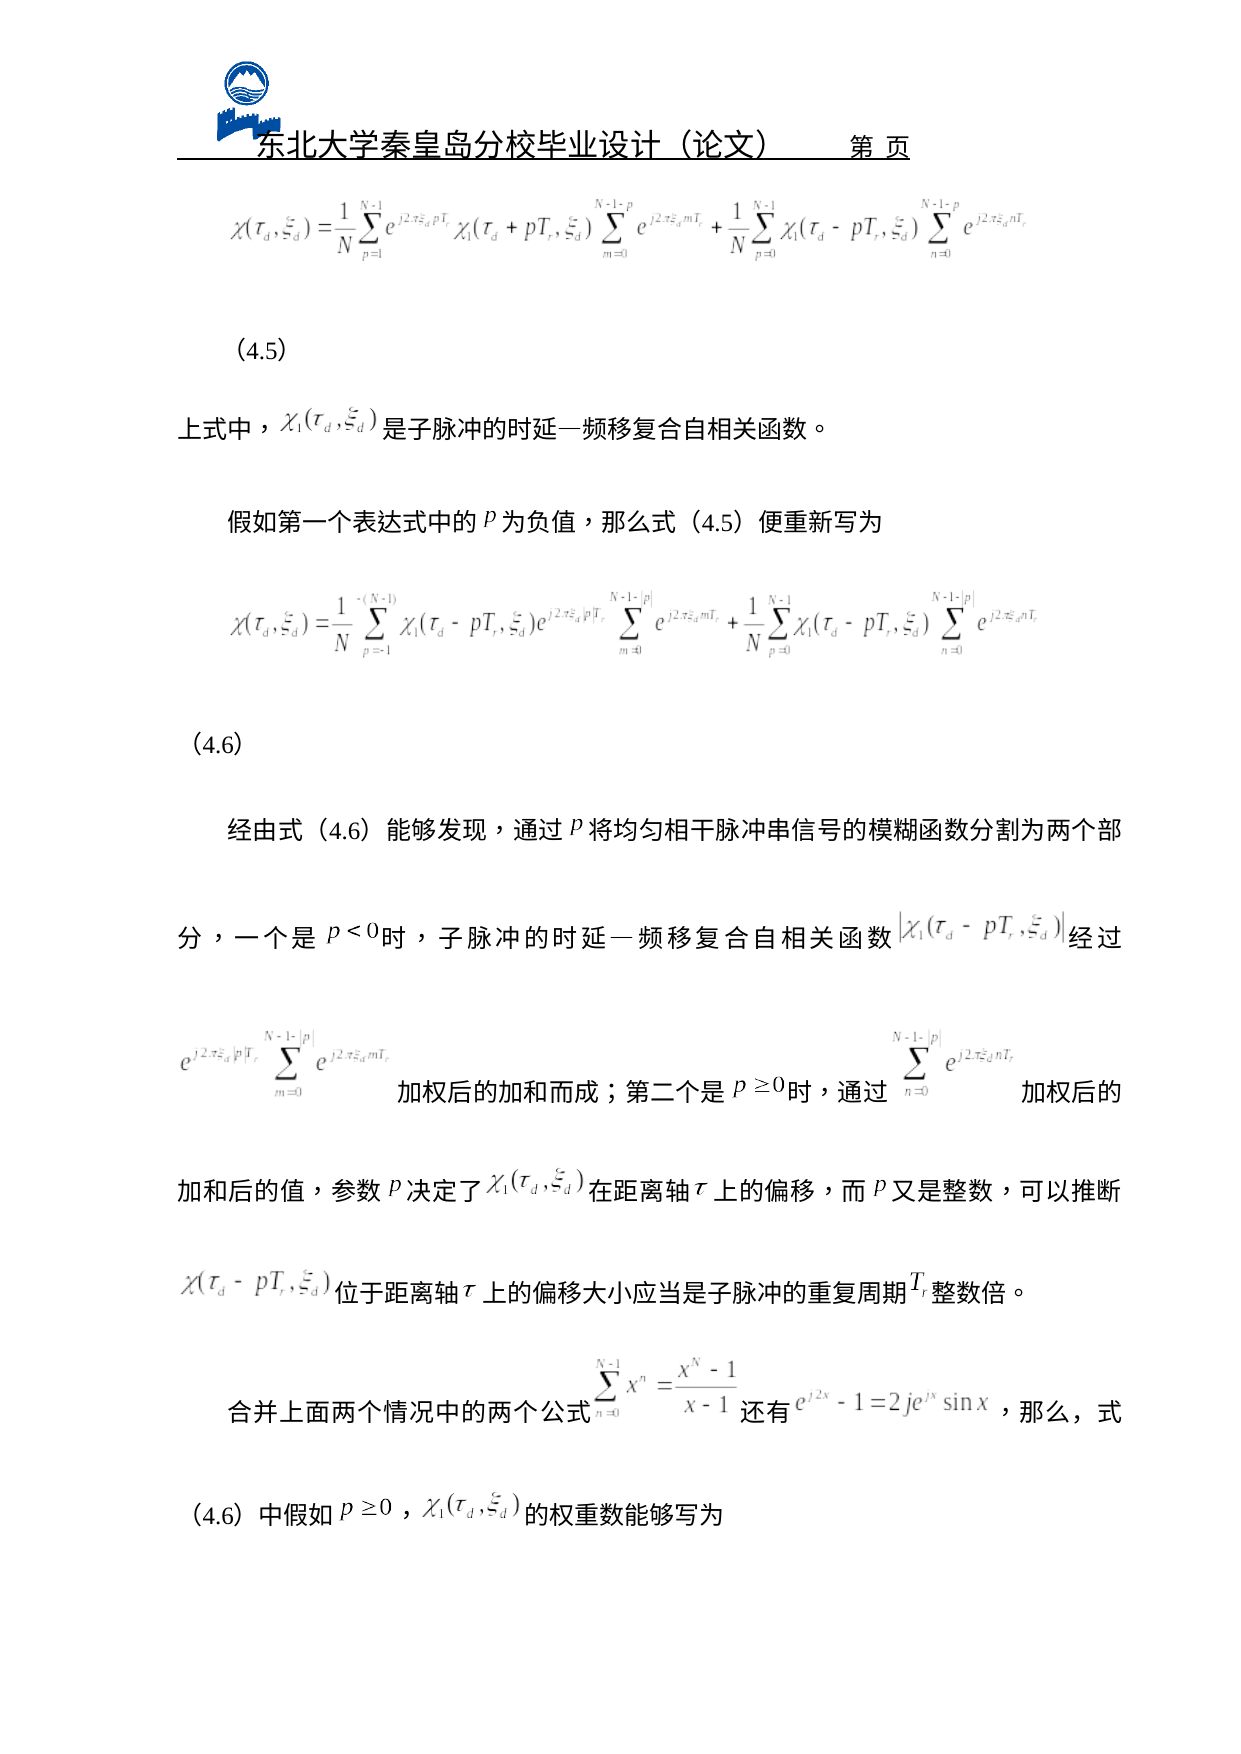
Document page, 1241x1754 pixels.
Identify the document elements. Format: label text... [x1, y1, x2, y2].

text 假如第一个表达式中的为负值，那么式（4.5）便重新写为 [177, 486, 1122, 554]
picture [208, 61, 285, 143]
text （4.6） [177, 572, 1122, 776]
text 经由式（4.6）能够发现，通过将均匀相干脉冲串信号的模糊函数分割为两个部分，一个是时，子脉冲的时延—频移复合自相关函数经过加权后的加和而成；第二个是时，通过加权后的加和后的值，参数决定了在距离轴上的偏移，而又是整数，可以推断位于距离轴上的偏移大小应当是子脉冲的重复周期整数倍。 [177, 794, 1122, 1321]
text 合并上面两个情况中的两个公式还有，那么，式（4.6）中假如，的权重数能够写为 [177, 1339, 1122, 1543]
text 上式中，是子脉冲的时延—频移复合自相关函数。 [177, 400, 1122, 468]
text （4.5） [177, 178, 1122, 382]
